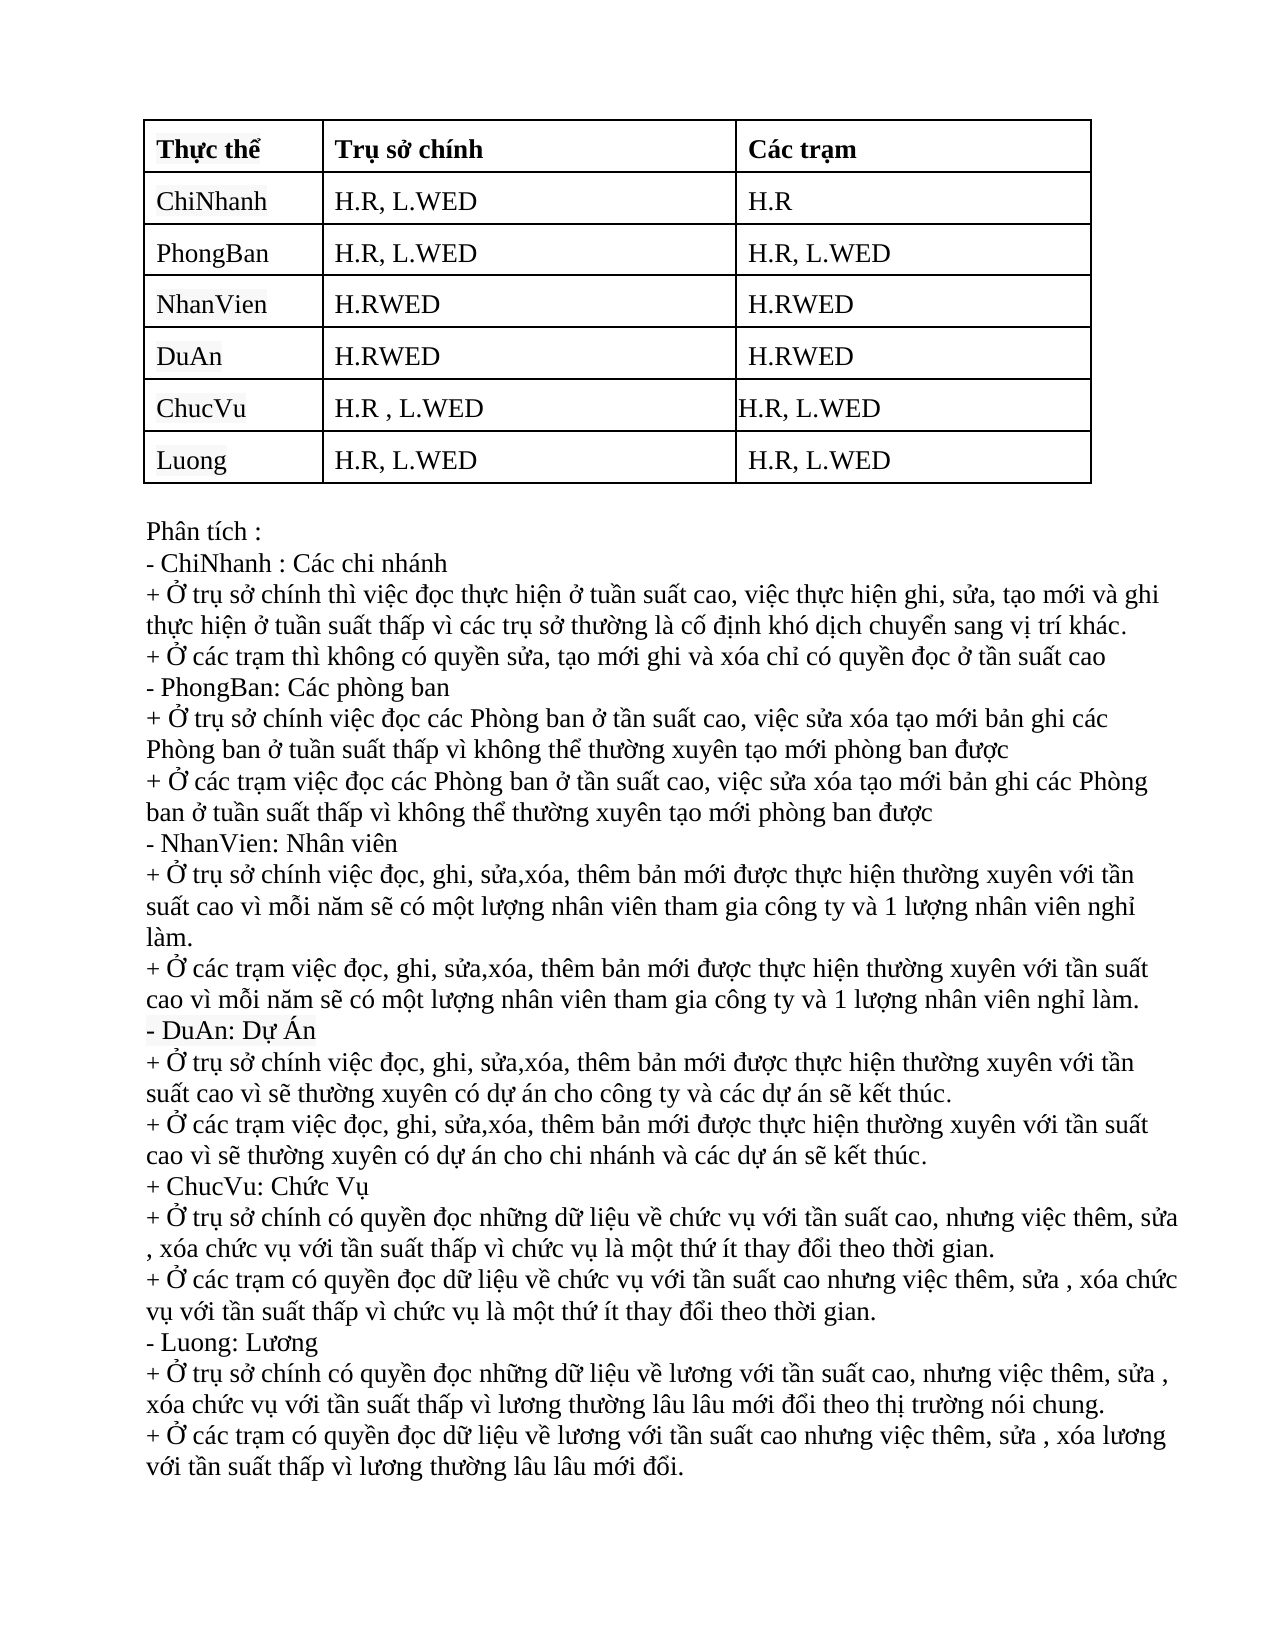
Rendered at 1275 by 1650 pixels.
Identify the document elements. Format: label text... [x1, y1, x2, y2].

text + Ở trụ sở chính có quyền đọc những dữ liệu về lương với tần suất cao, nhưng việc thêm, sửa , xóa chức vụ với tần suất thấp vì lương thường lâu lâu mới đổi theo thị trường nói chung. [146, 1357, 1181, 1419]
table_header Trụ sở chính [324, 121, 735, 171]
text + Ở trụ sở chính việc đọc, ghi, sửa,xóa, thêm bản mới được thực hiện thường xuyên với tần suất cao vì mỗi năm sẽ có một lượng nhân viên tham gia công ty và 1 lượng nhân viên nghỉ làm. [146, 858, 1181, 952]
table_cell H.R [737, 173, 1090, 222]
table_header Các trạm [737, 121, 1090, 171]
text - Luong: Lương [146, 1326, 1181, 1357]
table_cell PhongBan [145, 225, 322, 274]
table_cell H.R, L.WED [737, 380, 1090, 430]
text Phân tích : [146, 516, 1181, 547]
text + Ở các trạm có quyền đọc dữ liệu về chức vụ với tần suất cao nhưng việc thêm, sửa , xóa chức vụ với tần suất thấp vì chức vụ là một thứ ít thay đổi theo thời gian. [146, 1264, 1181, 1326]
table_cell ChiNhanh [145, 173, 322, 222]
table_cell H.R , L.WED [324, 380, 735, 430]
table_header Thực thể [145, 121, 322, 171]
text + Ở trụ sở chính thì việc đọc thực hiện ở tuần suất cao, việc thực hiện ghi, sửa, tạo mới và ghi thực hiện ở tuần suất thấp vì các trụ sở thường là cố định khó dịch chuyển sang vị trí khác. [146, 578, 1181, 640]
text + Ở trụ sở chính việc đọc các Phòng ban ở tần suất cao, việc sửa xóa tạo mới bản ghi các Phòng ban ở tuần suất thấp vì không thể thường xuyên tạo mới phòng ban được [146, 702, 1181, 765]
table_cell H.R, L.WED [737, 225, 1090, 274]
text - DuAn: Dự Án [146, 1014, 1181, 1046]
table_cell H.R, L.WED [324, 432, 735, 482]
table_cell H.R, L.WED [324, 225, 735, 274]
text + Ở trụ sở chính có quyền đọc những dữ liệu về chức vụ với tần suất cao, nhưng việc thêm, sửa , xóa chức vụ với tần suất thấp vì chức vụ là một thứ ít thay đổi theo thời gian. [146, 1201, 1181, 1264]
text + Ở các trạm việc đọc các Phòng ban ở tần suất cao, việc sửa xóa tạo mới bản ghi các Phòng ban ở tuần suất thấp vì không thể thường xuyên tạo mới phòng ban được [146, 765, 1181, 827]
text + Ở các trạm thì không có quyền sửa, tạo mới ghi và xóa chỉ có quyền đọc ở tần suất cao [146, 640, 1181, 671]
table_cell H.RWED [324, 276, 735, 326]
table_cell H.RWED [324, 328, 735, 378]
table_cell H.RWED [737, 328, 1090, 378]
table_cell Luong [145, 432, 322, 482]
text + ChucVu: Chức Vụ [146, 1170, 1181, 1201]
table_cell H.R, L.WED [324, 173, 735, 222]
text + Ở các trạm có quyền đọc dữ liệu về lương với tần suất cao nhưng việc thêm, sửa , xóa lương với tần suất thấp vì lương thường lâu lâu mới đổi. [146, 1419, 1181, 1482]
table_cell NhanVien [145, 276, 322, 326]
text - ChiNhanh : Các chi nhánh [146, 547, 1181, 578]
text + Ở các trạm việc đọc, ghi, sửa,xóa, thêm bản mới được thực hiện thường xuyên với tần suất cao vì mỗi năm sẽ có một lượng nhân viên tham gia công ty và 1 lượng nhân viên nghỉ làm. [146, 952, 1181, 1014]
text + Ở các trạm việc đọc, ghi, sửa,xóa, thêm bản mới được thực hiện thường xuyên với tần suất cao vì sẽ thường xuyên có dự án cho chi nhánh và các dự án sẽ kết thúc. [146, 1108, 1181, 1170]
table_cell H.R, L.WED [737, 432, 1090, 482]
table_cell DuAn [145, 328, 322, 378]
table_cell ChucVu [145, 380, 322, 430]
table_cell H.RWED [737, 276, 1090, 326]
text + Ở trụ sở chính việc đọc, ghi, sửa,xóa, thêm bản mới được thực hiện thường xuyên với tần suất cao vì sẽ thường xuyên có dự án cho công ty và các dự án sẽ kết thúc. [146, 1046, 1181, 1108]
text - PhongBan: Các phòng ban [146, 671, 1181, 702]
text - NhanVien: Nhân viên [146, 827, 1181, 858]
